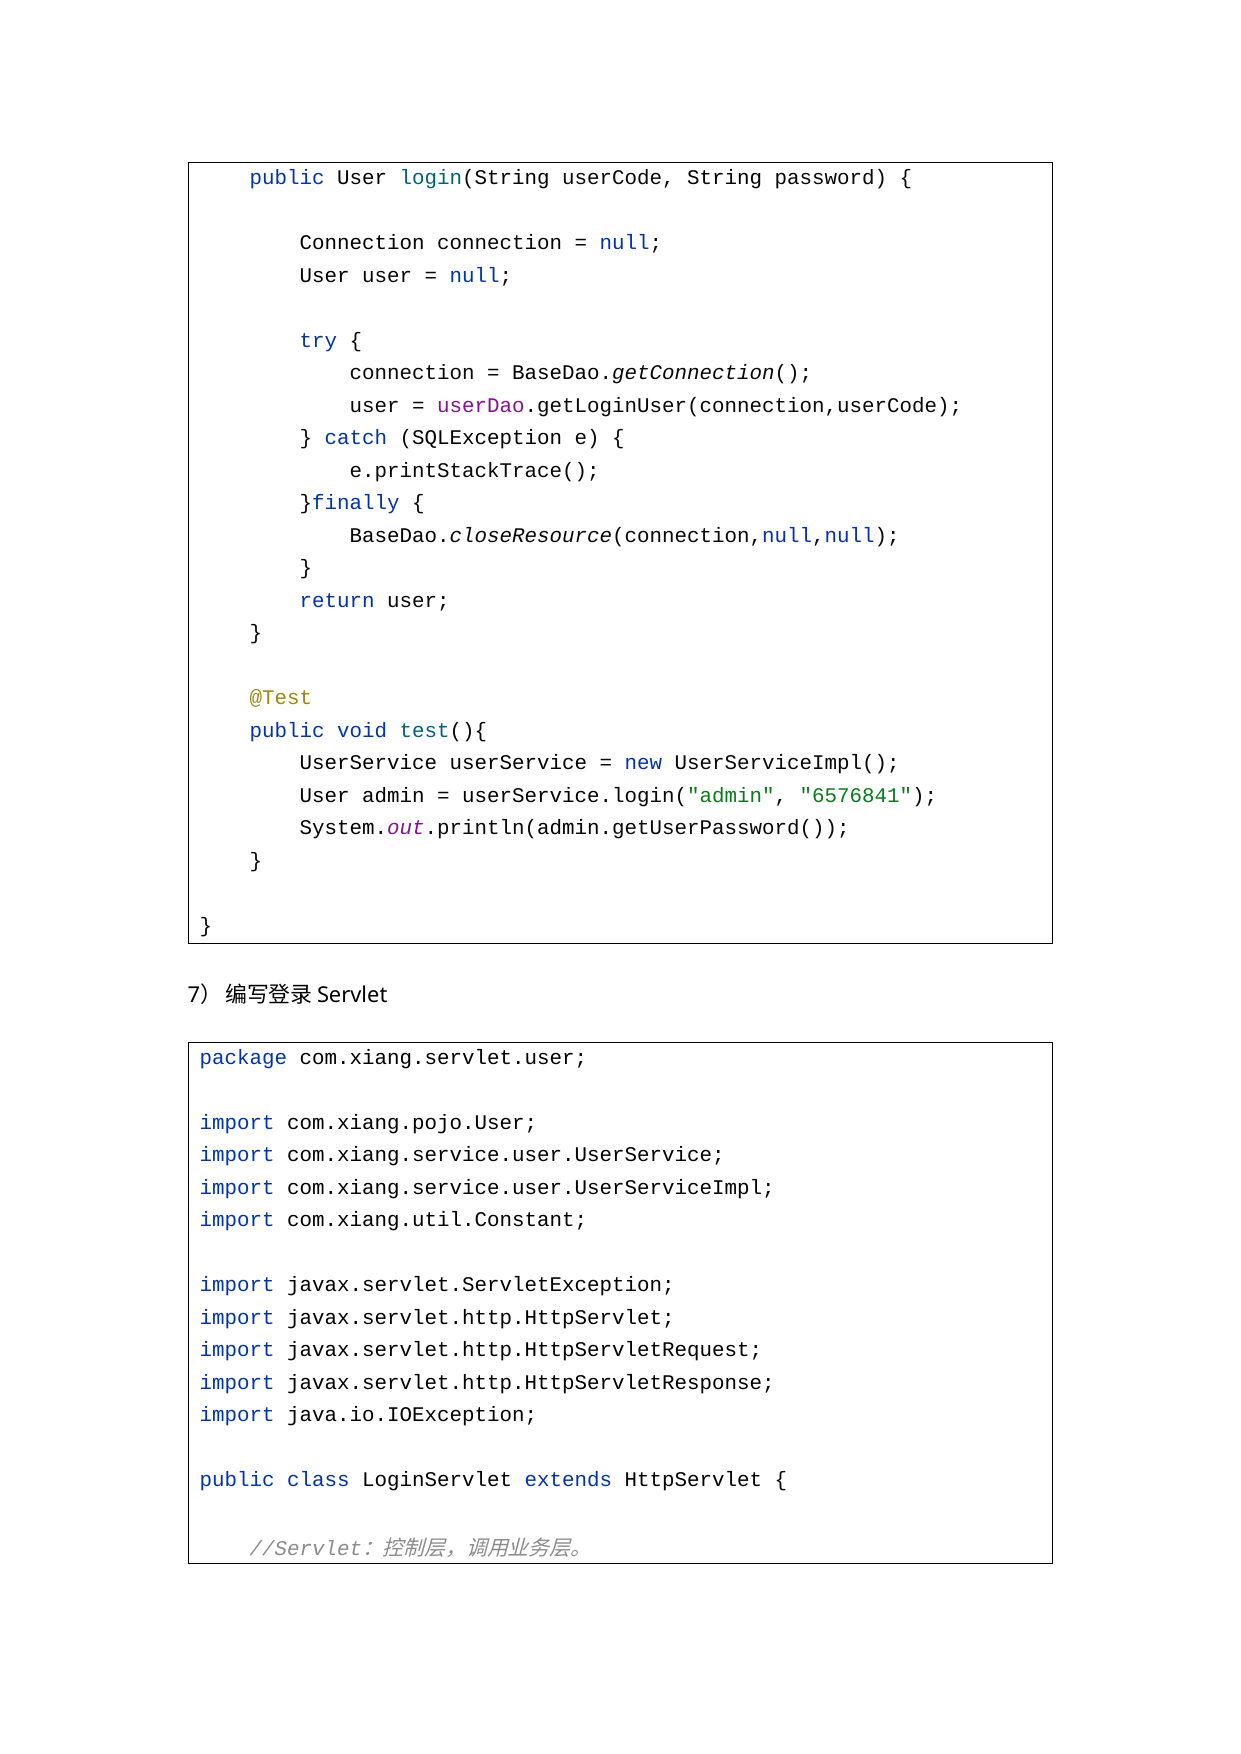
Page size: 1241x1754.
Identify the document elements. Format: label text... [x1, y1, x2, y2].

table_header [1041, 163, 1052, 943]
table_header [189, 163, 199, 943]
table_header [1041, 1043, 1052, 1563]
list 编写登录Servlet [187, 977, 1053, 1009]
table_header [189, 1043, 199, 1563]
